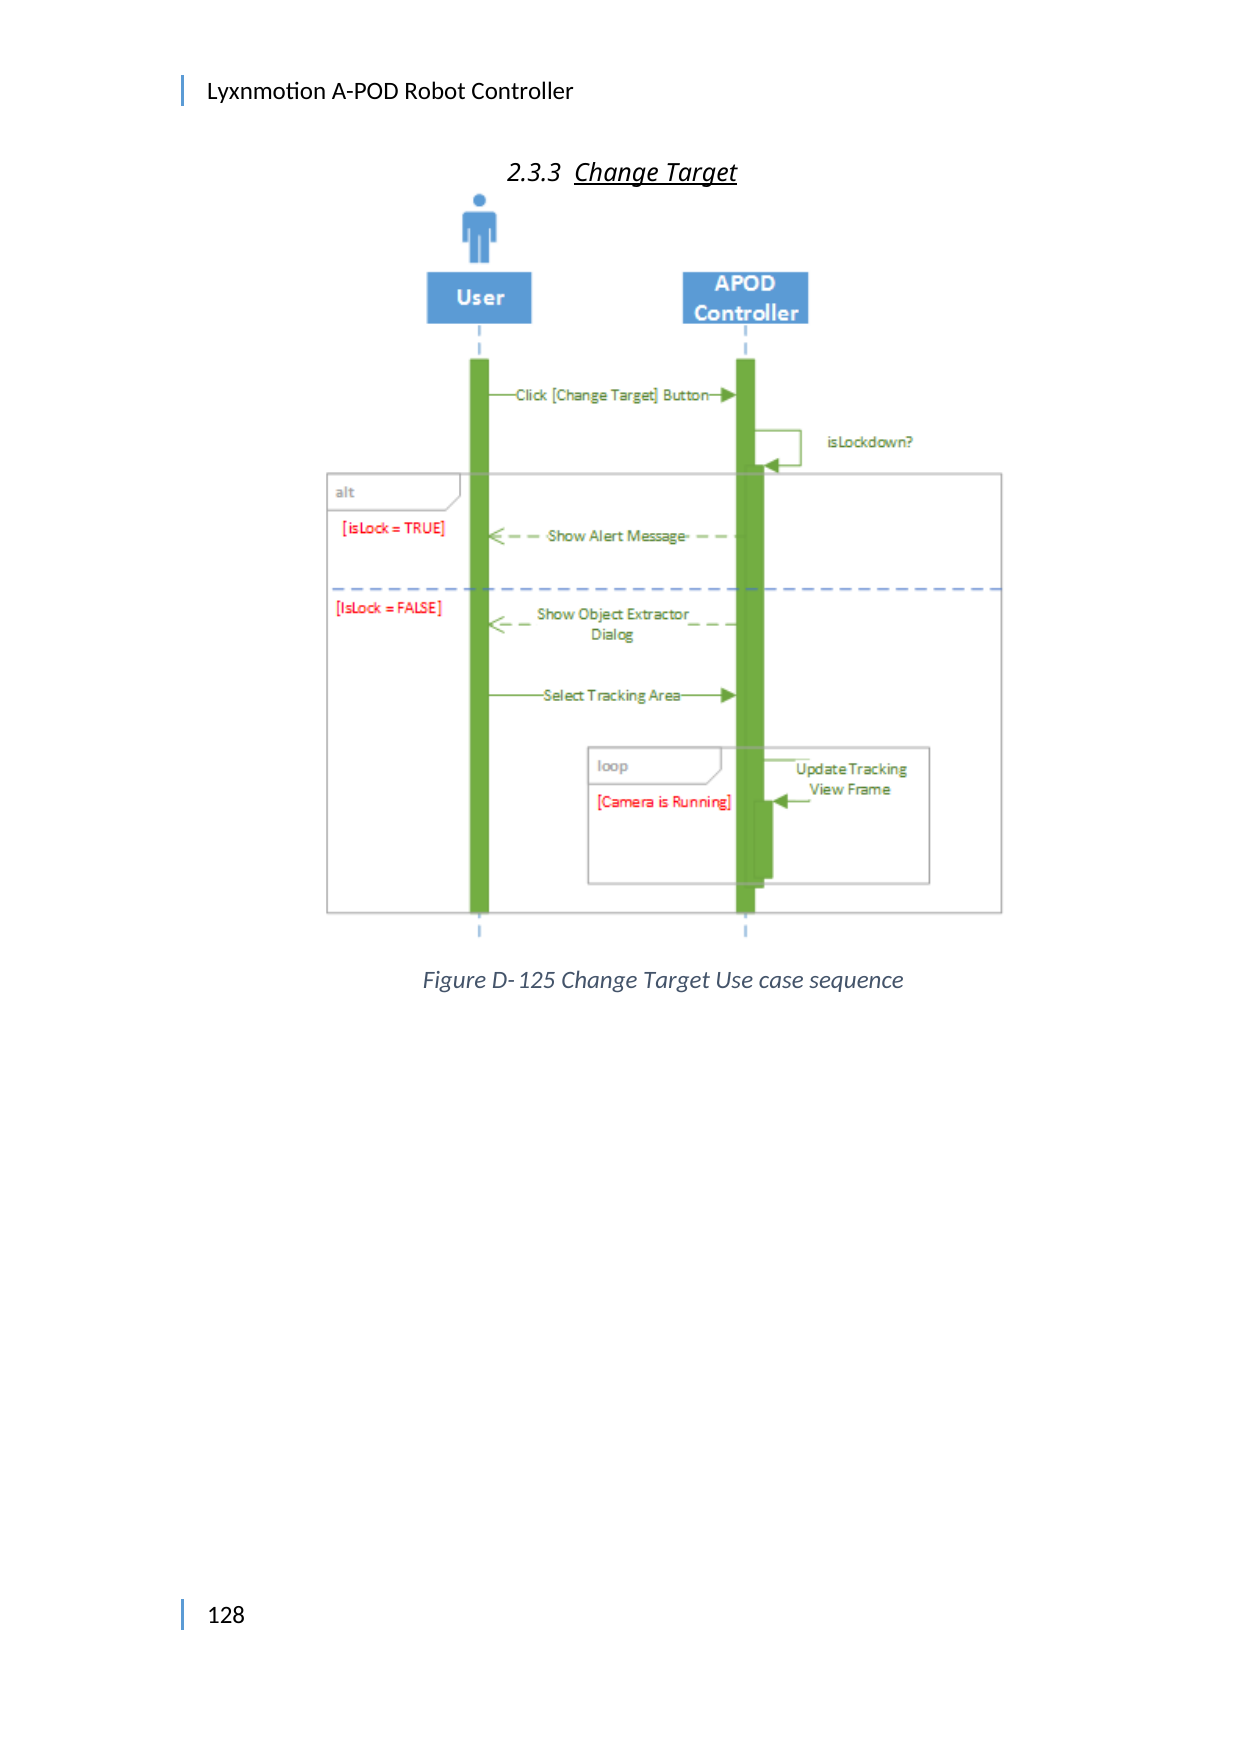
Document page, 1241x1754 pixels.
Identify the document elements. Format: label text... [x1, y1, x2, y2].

subtitle Change Target [507, 155, 1122, 189]
picture [325, 191, 1004, 945]
